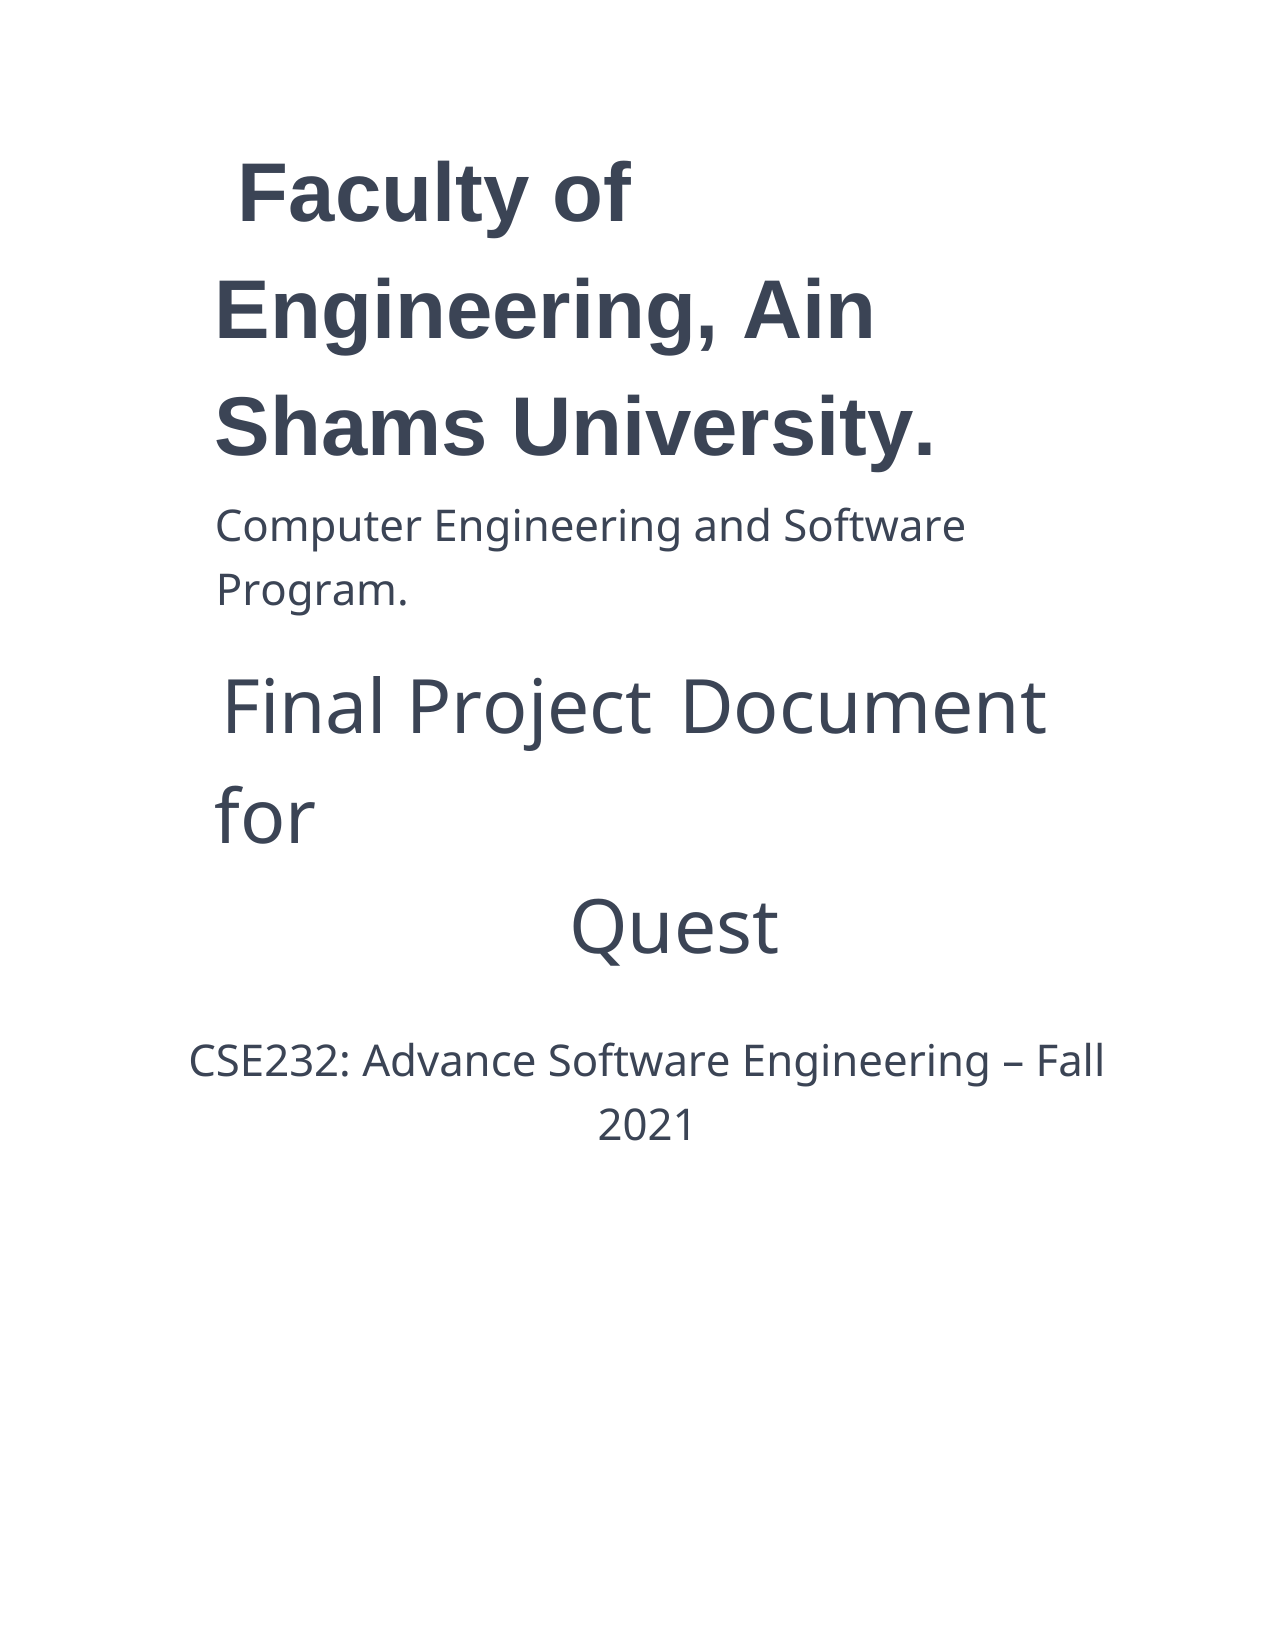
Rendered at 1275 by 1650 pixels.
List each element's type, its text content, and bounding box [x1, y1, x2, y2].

text CSE232: Advance Software Engineering – Fall 2021 [161, 1029, 1133, 1153]
text Computer Engineering and Software Program. [214, 494, 1133, 618]
text Faculty of Engineering, Ain Shams University. [214, 144, 1133, 473]
text Quest [214, 874, 1133, 976]
text Final Project Document for [214, 653, 1133, 866]
